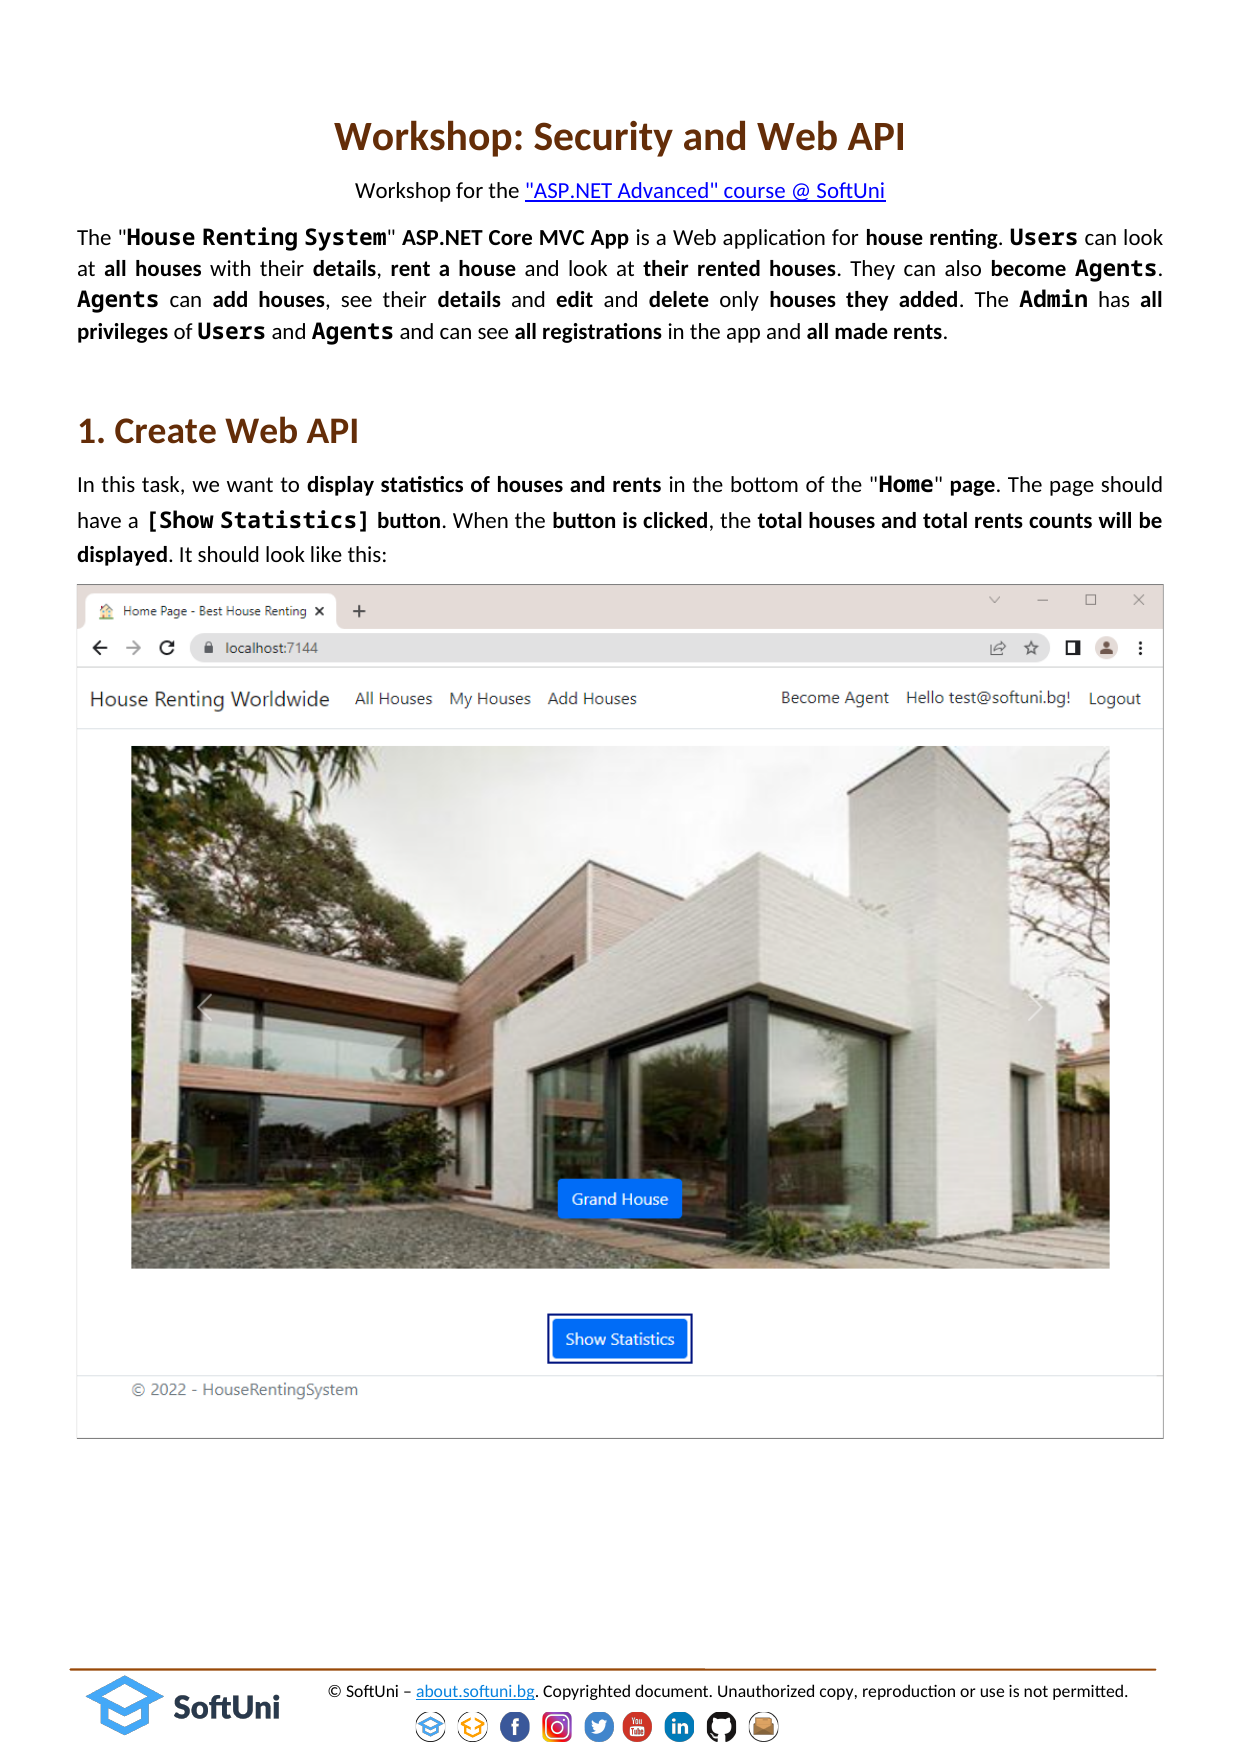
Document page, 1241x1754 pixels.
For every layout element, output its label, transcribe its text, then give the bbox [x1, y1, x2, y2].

picture [622, 1712, 652, 1742]
text Workshop for the "ASP.NET Advanced" course @ SoftUni [77, 176, 1163, 204]
picture [76, 584, 1164, 1439]
picture [79, 1671, 286, 1741]
picture [500, 1712, 530, 1742]
picture [678, 1724, 688, 1733]
picture [542, 1712, 572, 1742]
picture [584, 1712, 614, 1742]
text In this task, we want to display statistics of houses and rents in the bottom of the "Home" page. The page should have a [Show Statistics] button. When the button is clicked, the total houses and total rents counts will be displayed. It should look like this: [77, 468, 1163, 568]
subtitle Create Web API [77, 407, 1163, 453]
picture [706, 1712, 737, 1742]
picture [415, 1712, 446, 1742]
picture [686, 1735, 694, 1742]
text The "House Renting System" ASP.NET Core MVC App is a Web application for house renting. Users can look at all houses with their details, rent a house and look at their rented houses. They can also become Agents. Agents can add houses, see their details and edit and delete only houses they added. The Admin has all privileges of Users and Agents and can see all registrations in the app and all made rents. [77, 221, 1163, 346]
picture [748, 1712, 779, 1742]
picture [457, 1712, 488, 1742]
picture [664, 1733, 673, 1742]
picture [664, 1712, 671, 1720]
subtitle Workshop: Security and Web API [77, 109, 1163, 160]
